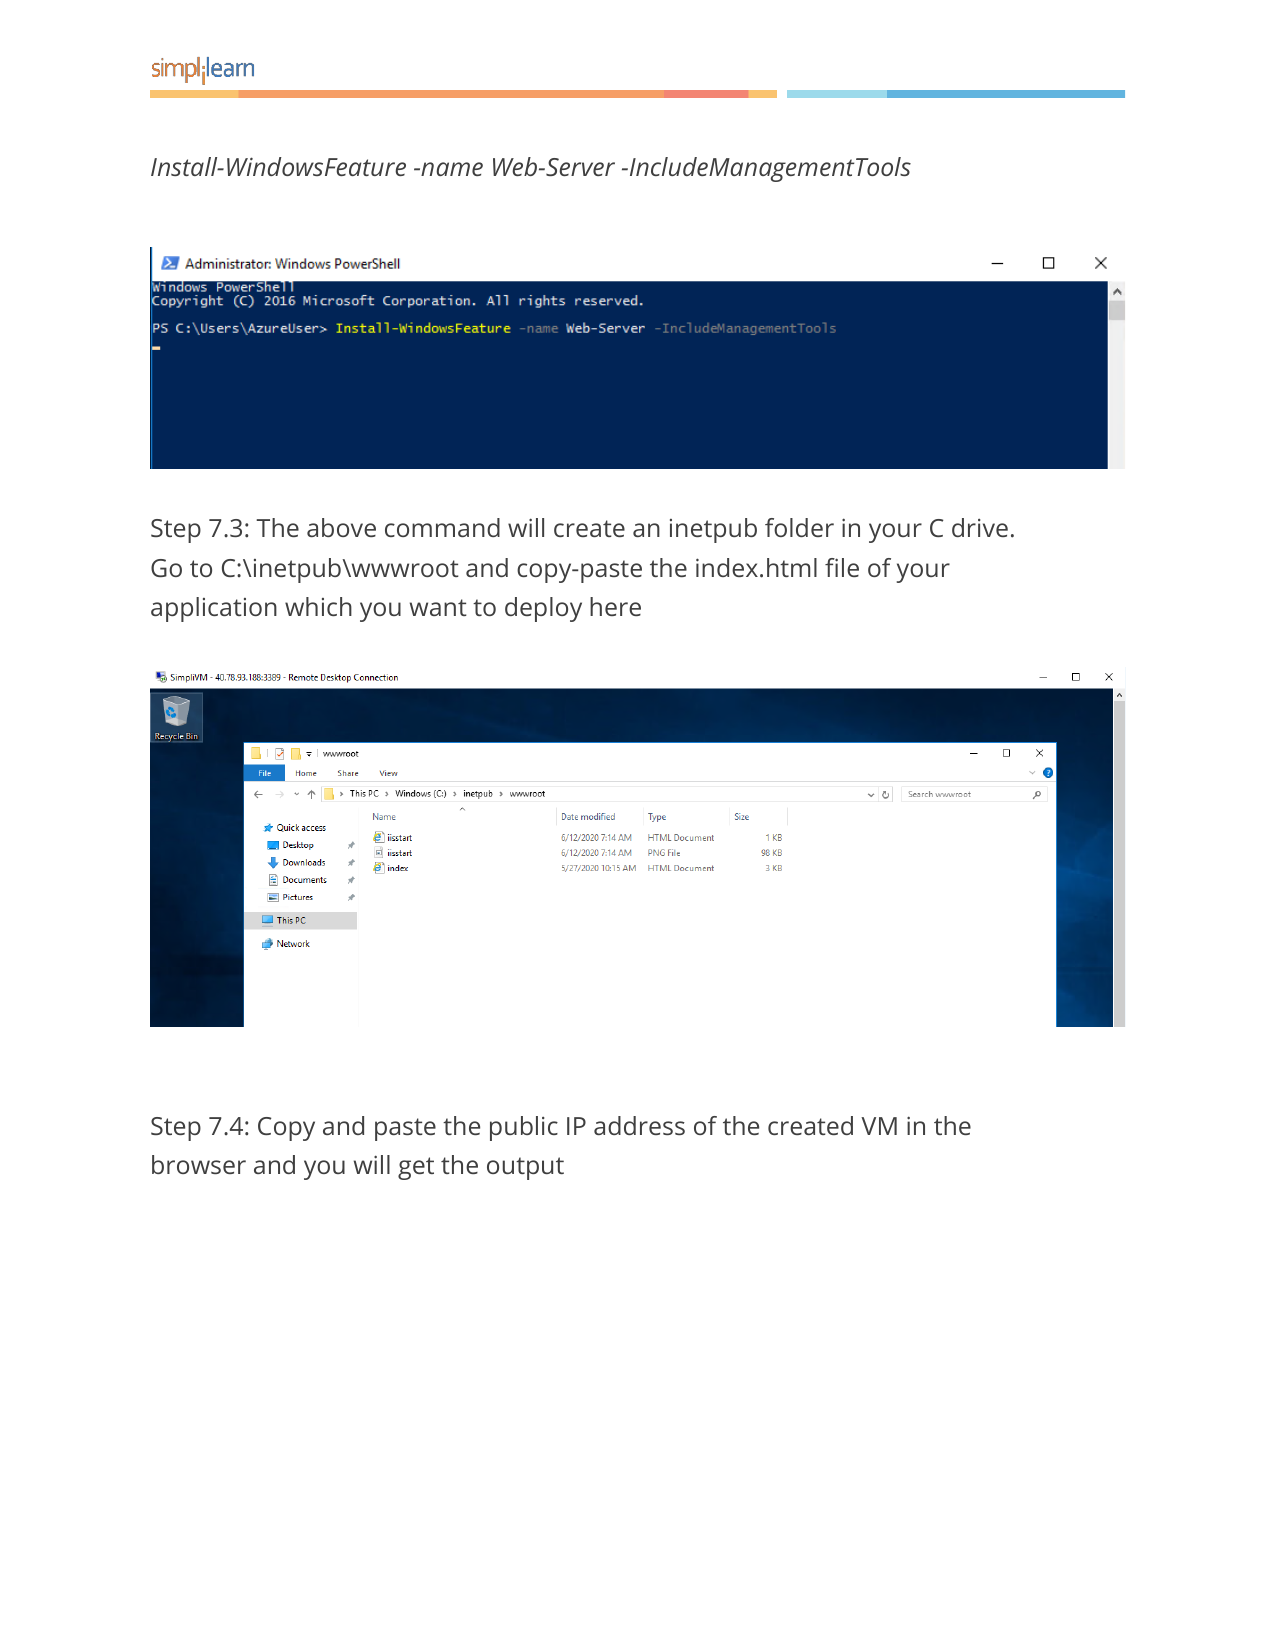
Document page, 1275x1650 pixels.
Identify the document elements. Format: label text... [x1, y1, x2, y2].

picture [150, 247, 1125, 469]
picture [150, 52, 1125, 98]
text Install-WindowsFeature -name Web-Server -IncludeManagementTools [150, 150, 1102, 184]
picture [150, 667, 1125, 1027]
text Step 7.4: Copy and paste the public IP address of the created VM in the browser and you will get the output [150, 1108, 1034, 1182]
text Step 7.3: The above command will create an inetpub folder in your C drive. Go to C:\inetpub\wwwroot and copy-paste the index.html file of your application which you want to deploy here [150, 511, 1034, 623]
